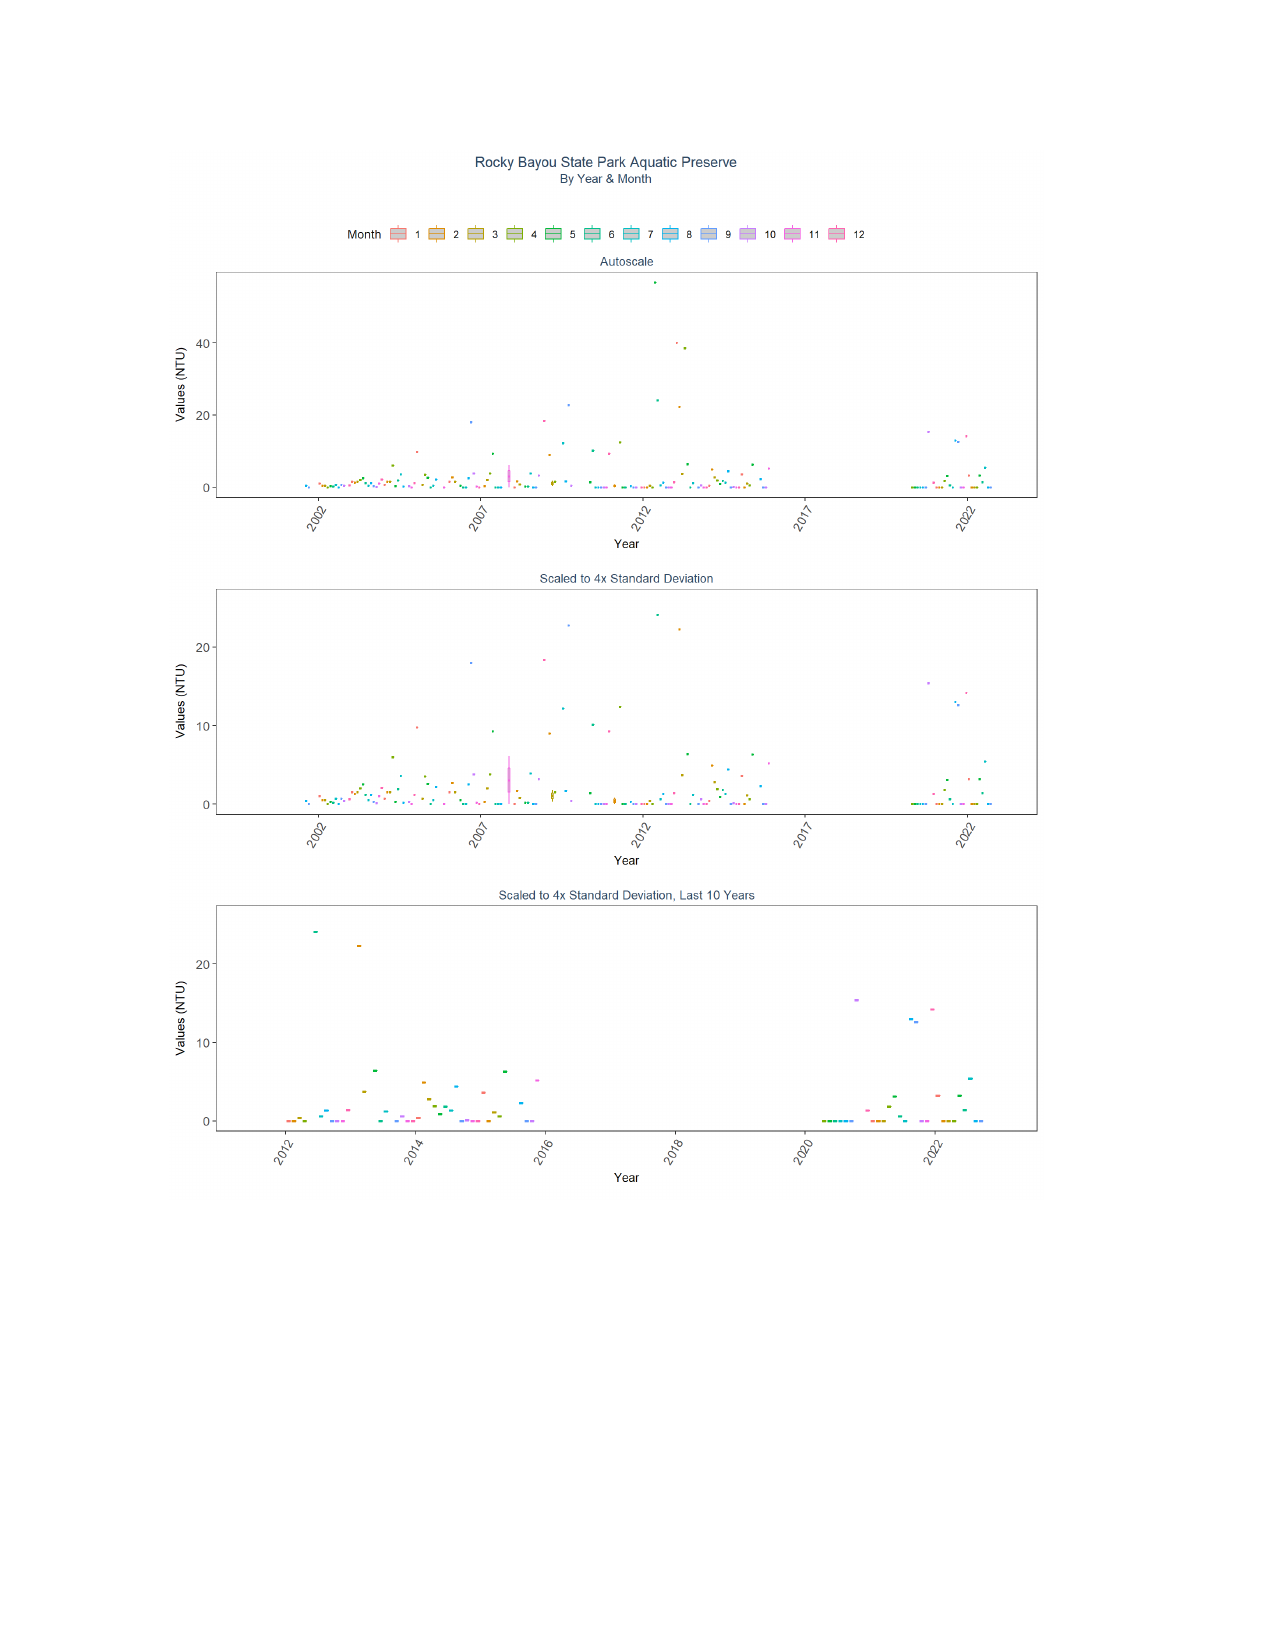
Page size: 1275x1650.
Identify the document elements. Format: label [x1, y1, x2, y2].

picture [168, 150, 1044, 1200]
